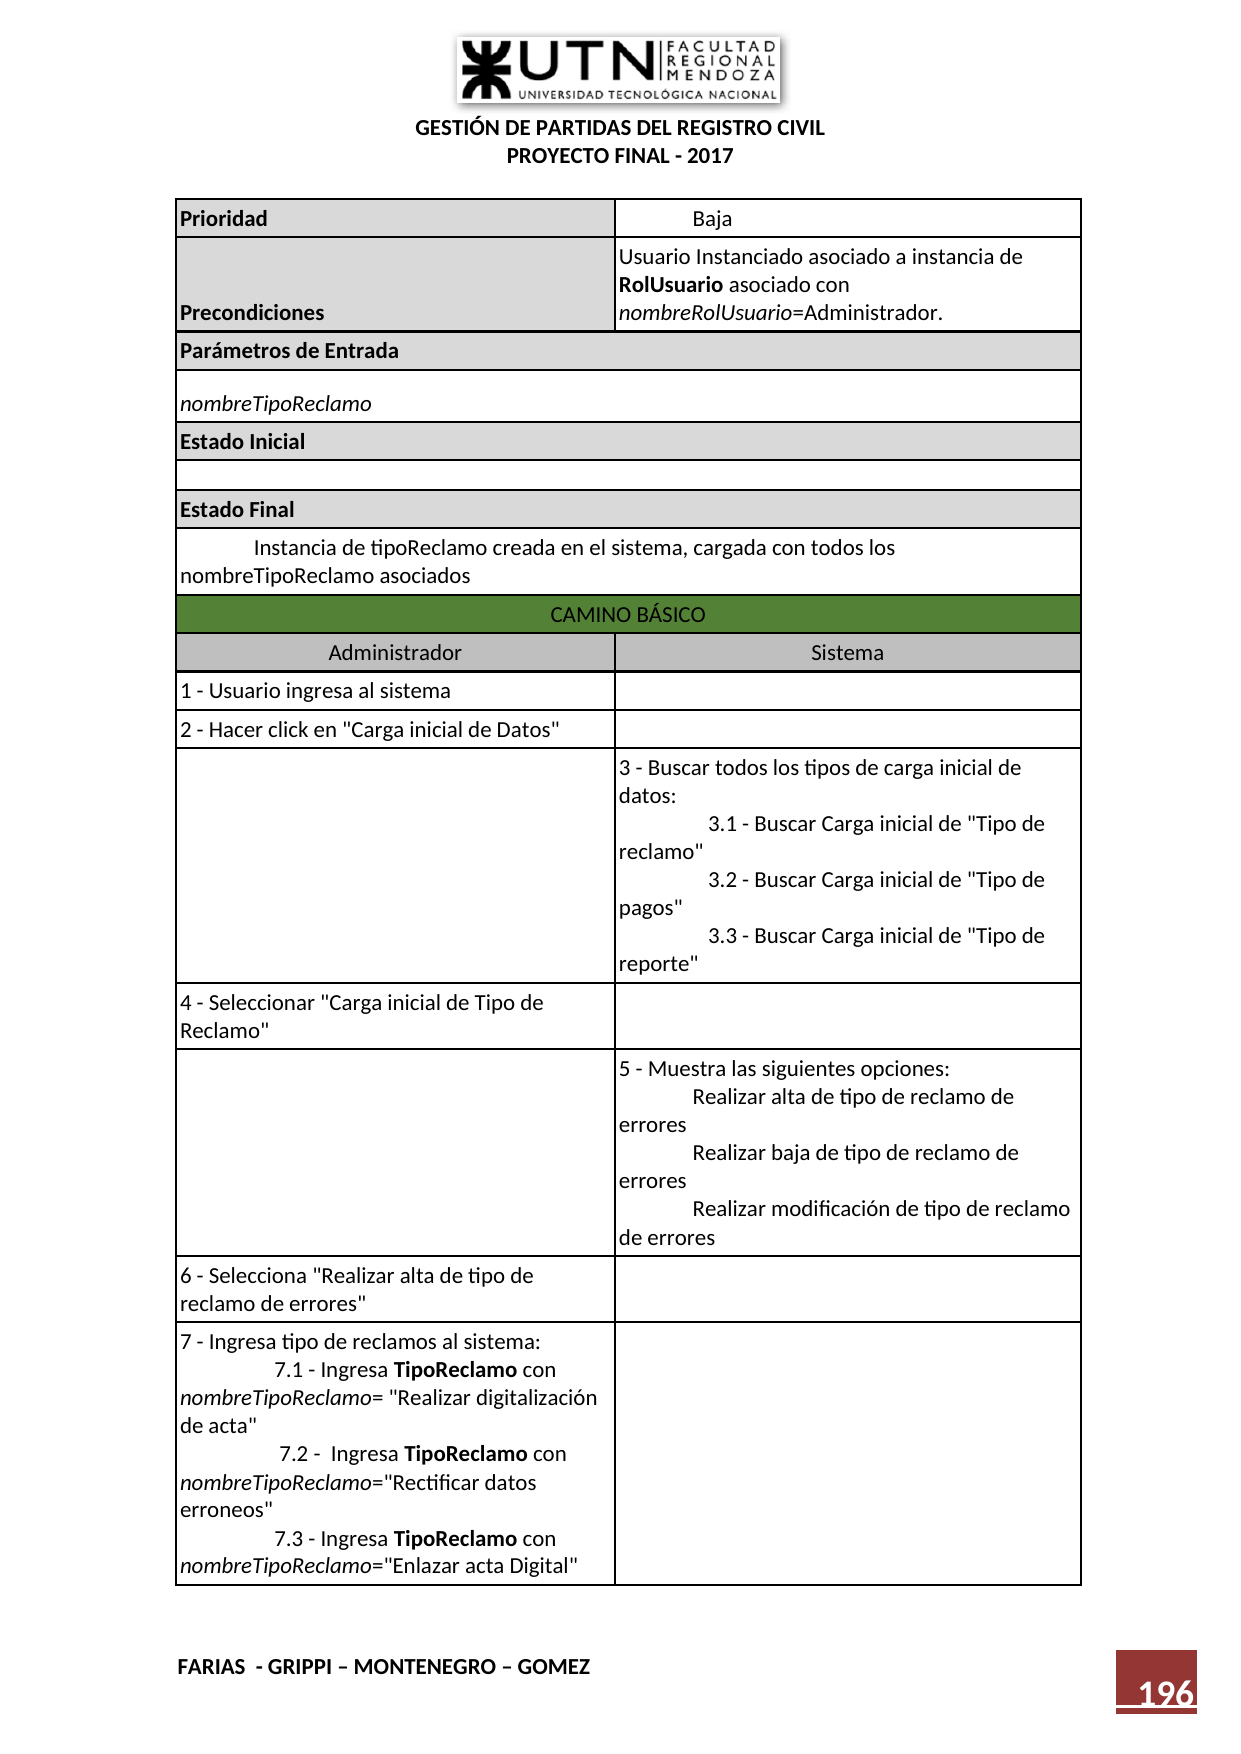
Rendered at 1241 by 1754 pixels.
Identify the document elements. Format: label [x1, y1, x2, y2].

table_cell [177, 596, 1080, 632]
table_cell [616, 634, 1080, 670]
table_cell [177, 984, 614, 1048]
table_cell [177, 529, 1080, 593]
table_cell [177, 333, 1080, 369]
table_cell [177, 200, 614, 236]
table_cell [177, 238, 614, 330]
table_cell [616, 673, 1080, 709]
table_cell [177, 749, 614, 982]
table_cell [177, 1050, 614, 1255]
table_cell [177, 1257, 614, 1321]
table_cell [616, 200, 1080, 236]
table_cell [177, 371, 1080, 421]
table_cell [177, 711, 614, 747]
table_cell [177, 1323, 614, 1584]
picture [449, 29, 791, 114]
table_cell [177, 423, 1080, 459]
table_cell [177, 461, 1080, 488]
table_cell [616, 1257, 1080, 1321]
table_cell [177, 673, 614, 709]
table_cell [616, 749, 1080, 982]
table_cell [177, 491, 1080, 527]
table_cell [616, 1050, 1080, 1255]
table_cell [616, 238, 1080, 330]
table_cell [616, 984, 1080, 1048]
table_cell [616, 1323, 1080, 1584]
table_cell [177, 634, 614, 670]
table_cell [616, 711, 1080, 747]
